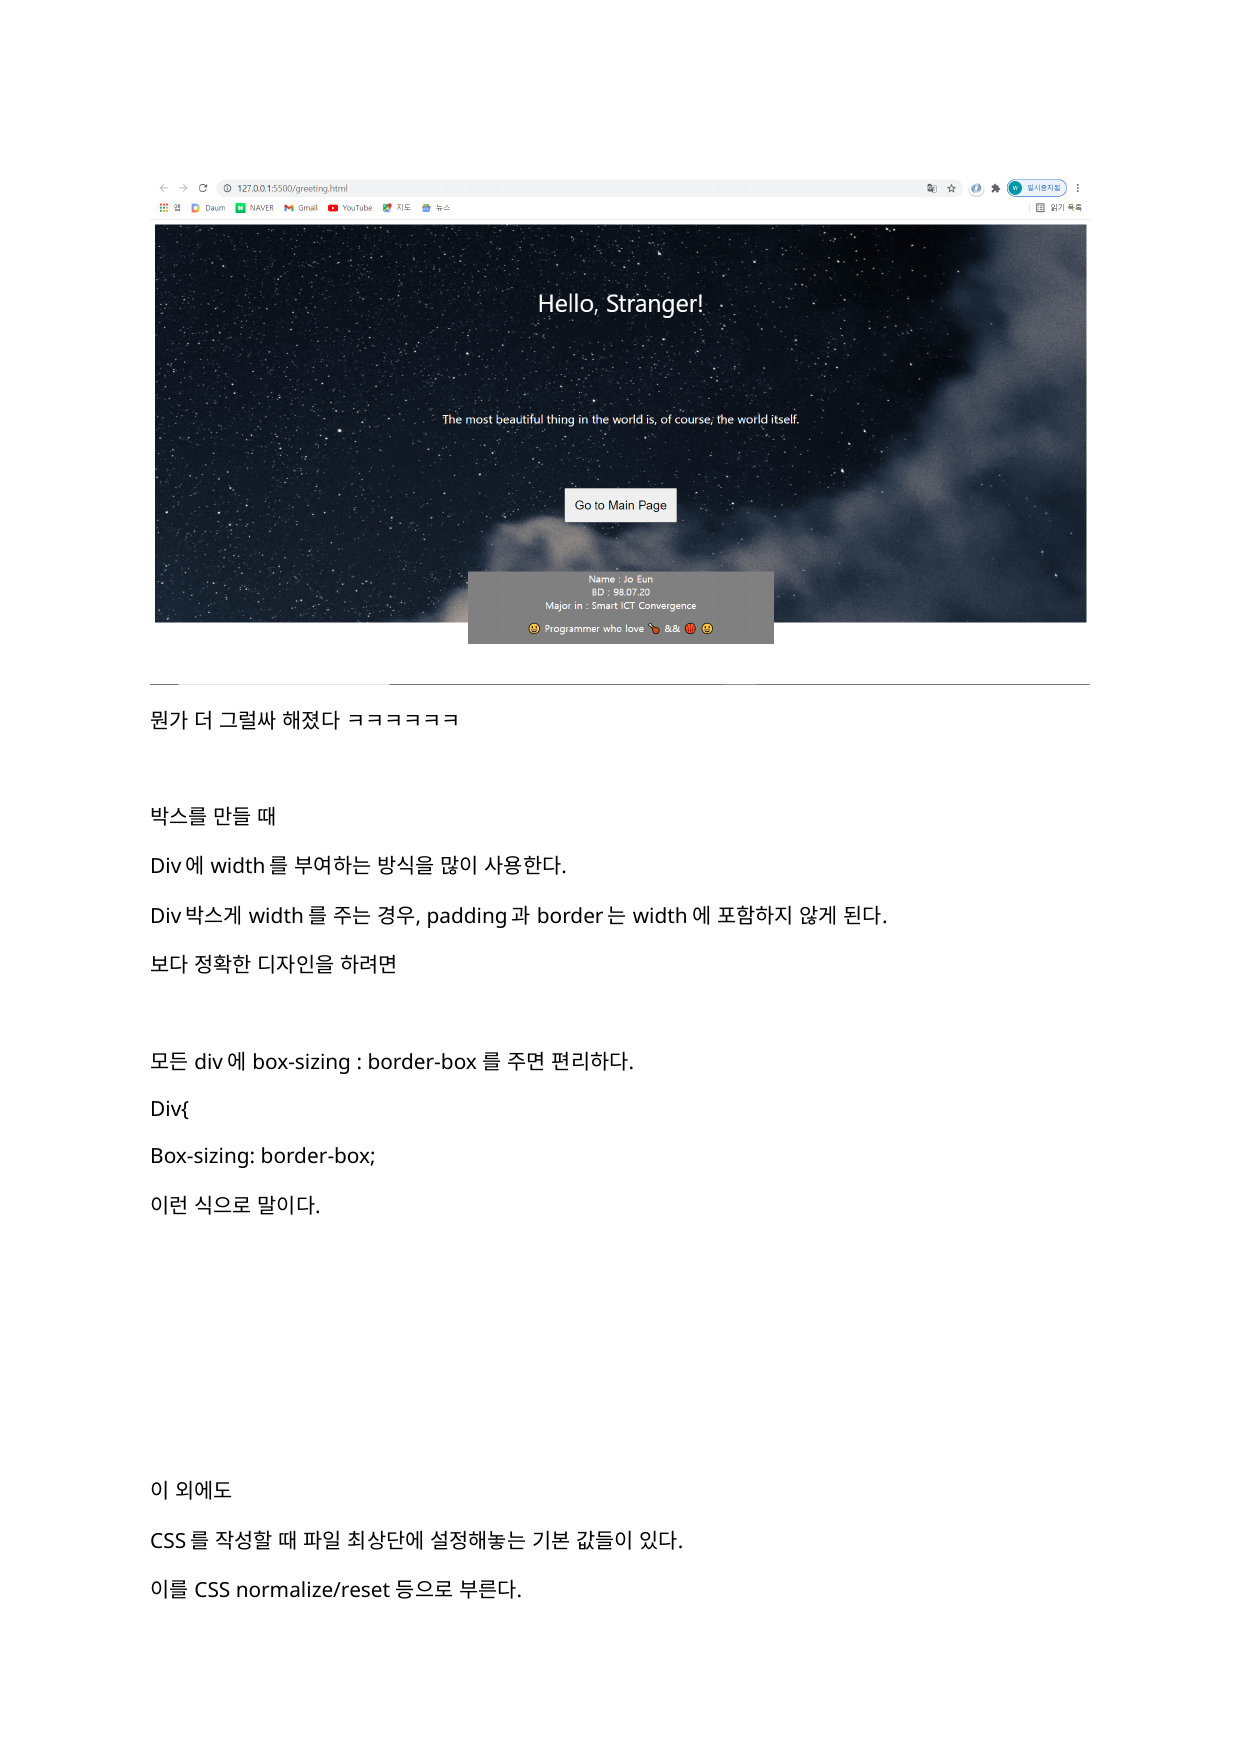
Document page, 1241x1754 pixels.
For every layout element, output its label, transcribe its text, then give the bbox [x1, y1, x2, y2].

text Div박스게 width를 주는 경우, padding과 border는 width에 포함하지 않게 된다. [150, 899, 1090, 929]
text 이를 CSS normalize/reset 등으로 부른다. [150, 1573, 1090, 1604]
text Box-sizing: border-box; [150, 1142, 1090, 1170]
text 보다 정확한 디자인을 하려면 [150, 948, 1090, 979]
text 뭔가 더 그럴싸 해졌다 ㅋㅋㅋㅋㅋㅋ [150, 704, 1090, 734]
text 모든 div에 box-sizing : border-box 를 주면 편리하다. [150, 1045, 1090, 1075]
text Div{ [150, 1094, 1090, 1123]
text Div에 width를 부여하는 방식을 많이 사용한다. [150, 850, 1090, 880]
picture [150, 177, 1091, 685]
text CSS를 작성할 때 파일 최상단에 설정해놓는 기본 값들이 있다. [150, 1524, 1090, 1554]
text 박스를 만들 때 [150, 800, 1090, 831]
text 이 외에도 [150, 1475, 1090, 1505]
text 이런 식으로 말이다. [150, 1189, 1090, 1219]
